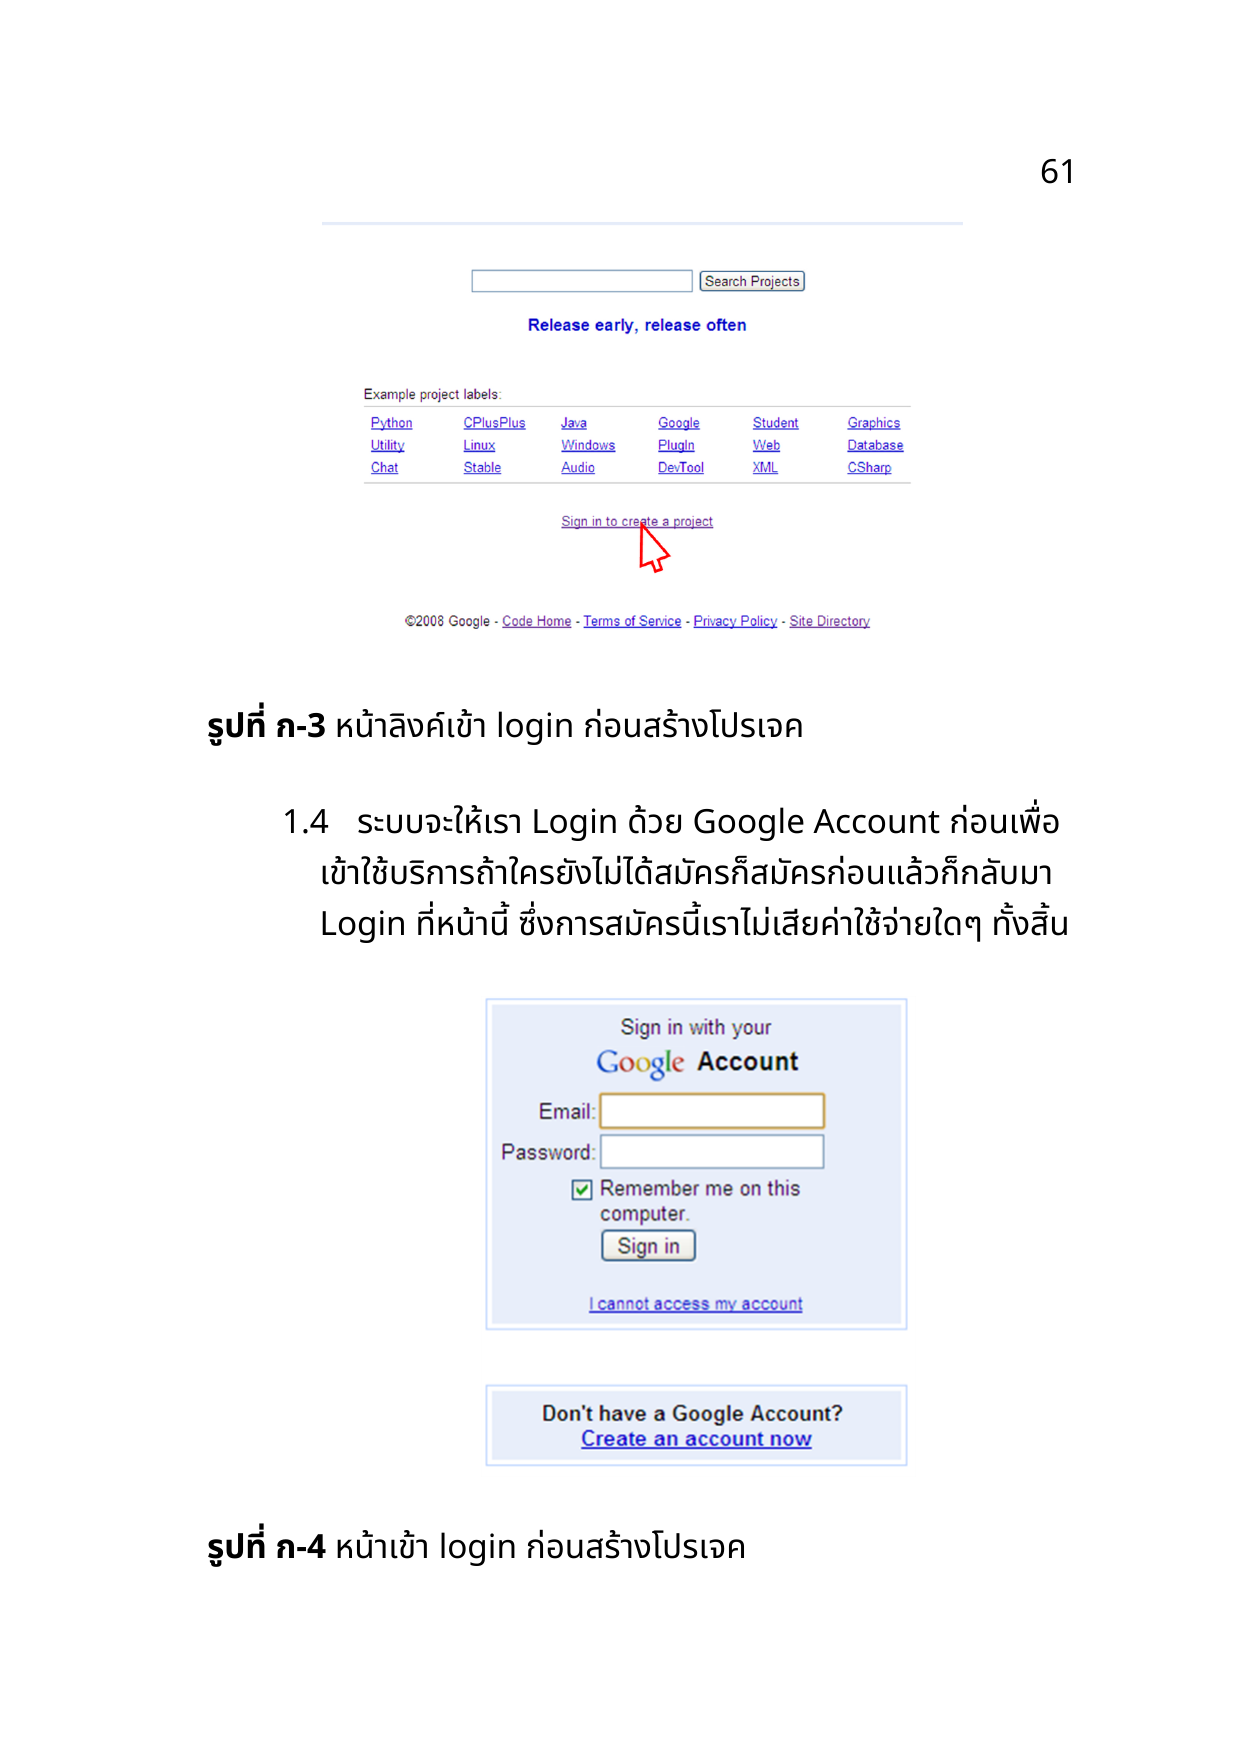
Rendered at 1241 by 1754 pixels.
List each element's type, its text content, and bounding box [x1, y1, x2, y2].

text รูปที่ ก-3 หน้าลิงค์เข้า login ก่อนสร้างโปรเจค [207, 702, 1078, 753]
picture [321, 221, 963, 657]
picture [480, 995, 917, 1478]
list ระบบจะให้เรา Login ด้วย Google Account ก่อนเพื่อเข้าใช้บริการถ้าใครยังไม่ได้สมัครก็สมัครก่อนแล้วก็กลับมา Login ที่หน้านี้ ซึ่งการสมัครนี้เราไม่เสียค่าใช้จ่ายใดๆ ทั้งสิ้น [282, 798, 1078, 950]
text รูปที่ ก-4 หน้าเข้า login ก่อนสร้างโปรเจค [207, 1523, 1078, 1573]
